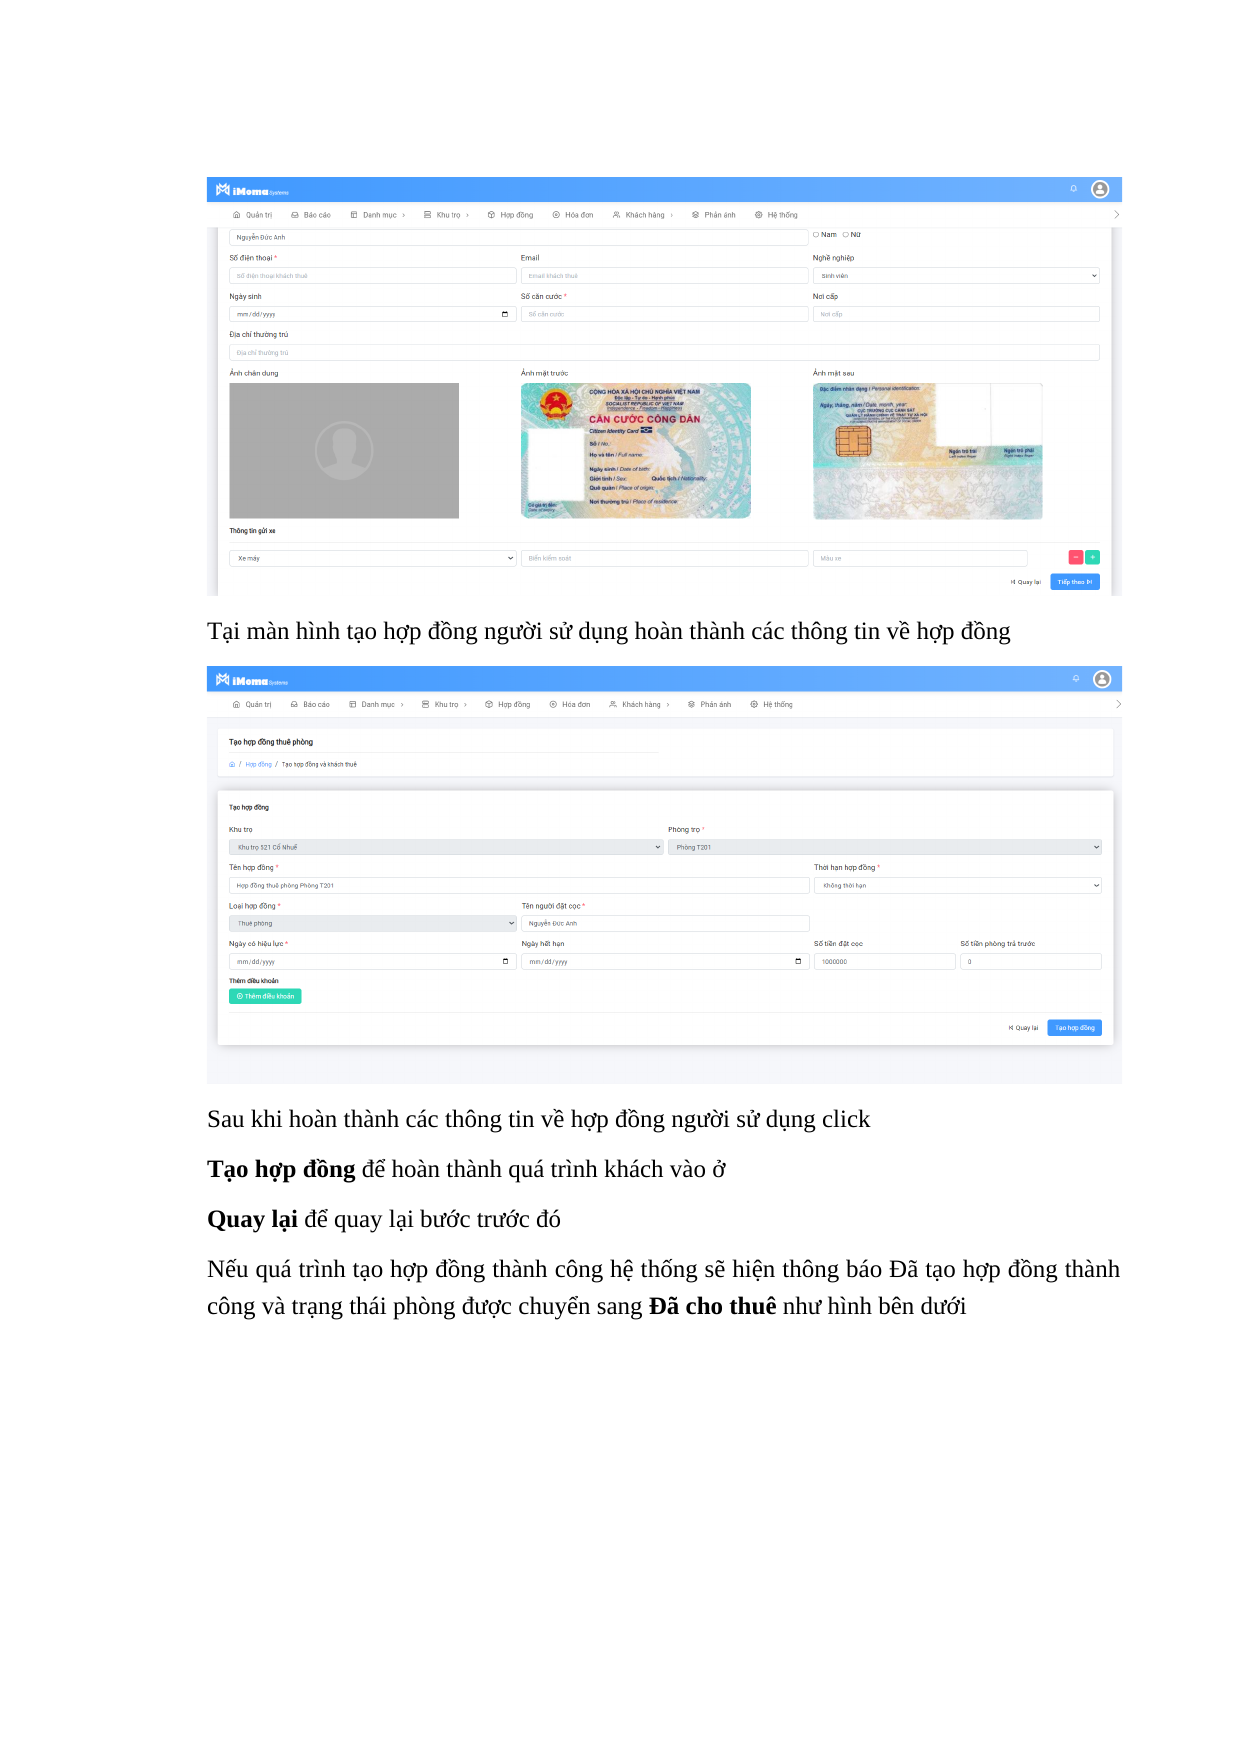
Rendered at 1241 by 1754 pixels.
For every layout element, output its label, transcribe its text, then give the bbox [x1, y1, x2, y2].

text Tại màn hình tạo hợp đồng người sử dụng hoàn thành các thông tin về hợp đồng [207, 616, 1122, 645]
text Sau khi hoàn thành các thông tin về hợp đồng người sử dụng click [207, 1104, 1122, 1133]
picture [206, 177, 1123, 596]
text Quay lại để quay lại bước trước đó [207, 1204, 1122, 1233]
text Tạo hợp đồng để hoàn thành quá trình khách vào ở [207, 1154, 1122, 1183]
text Nếu quá trình tạo hợp đồng thành công hệ thống sẽ hiện thông báo Đã tạo hợp đồng thành công và trạng thái phòng được chuyển sang Đã cho thuê như hình bên dưới [207, 1254, 1122, 1320]
picture [206, 666, 1123, 1084]
